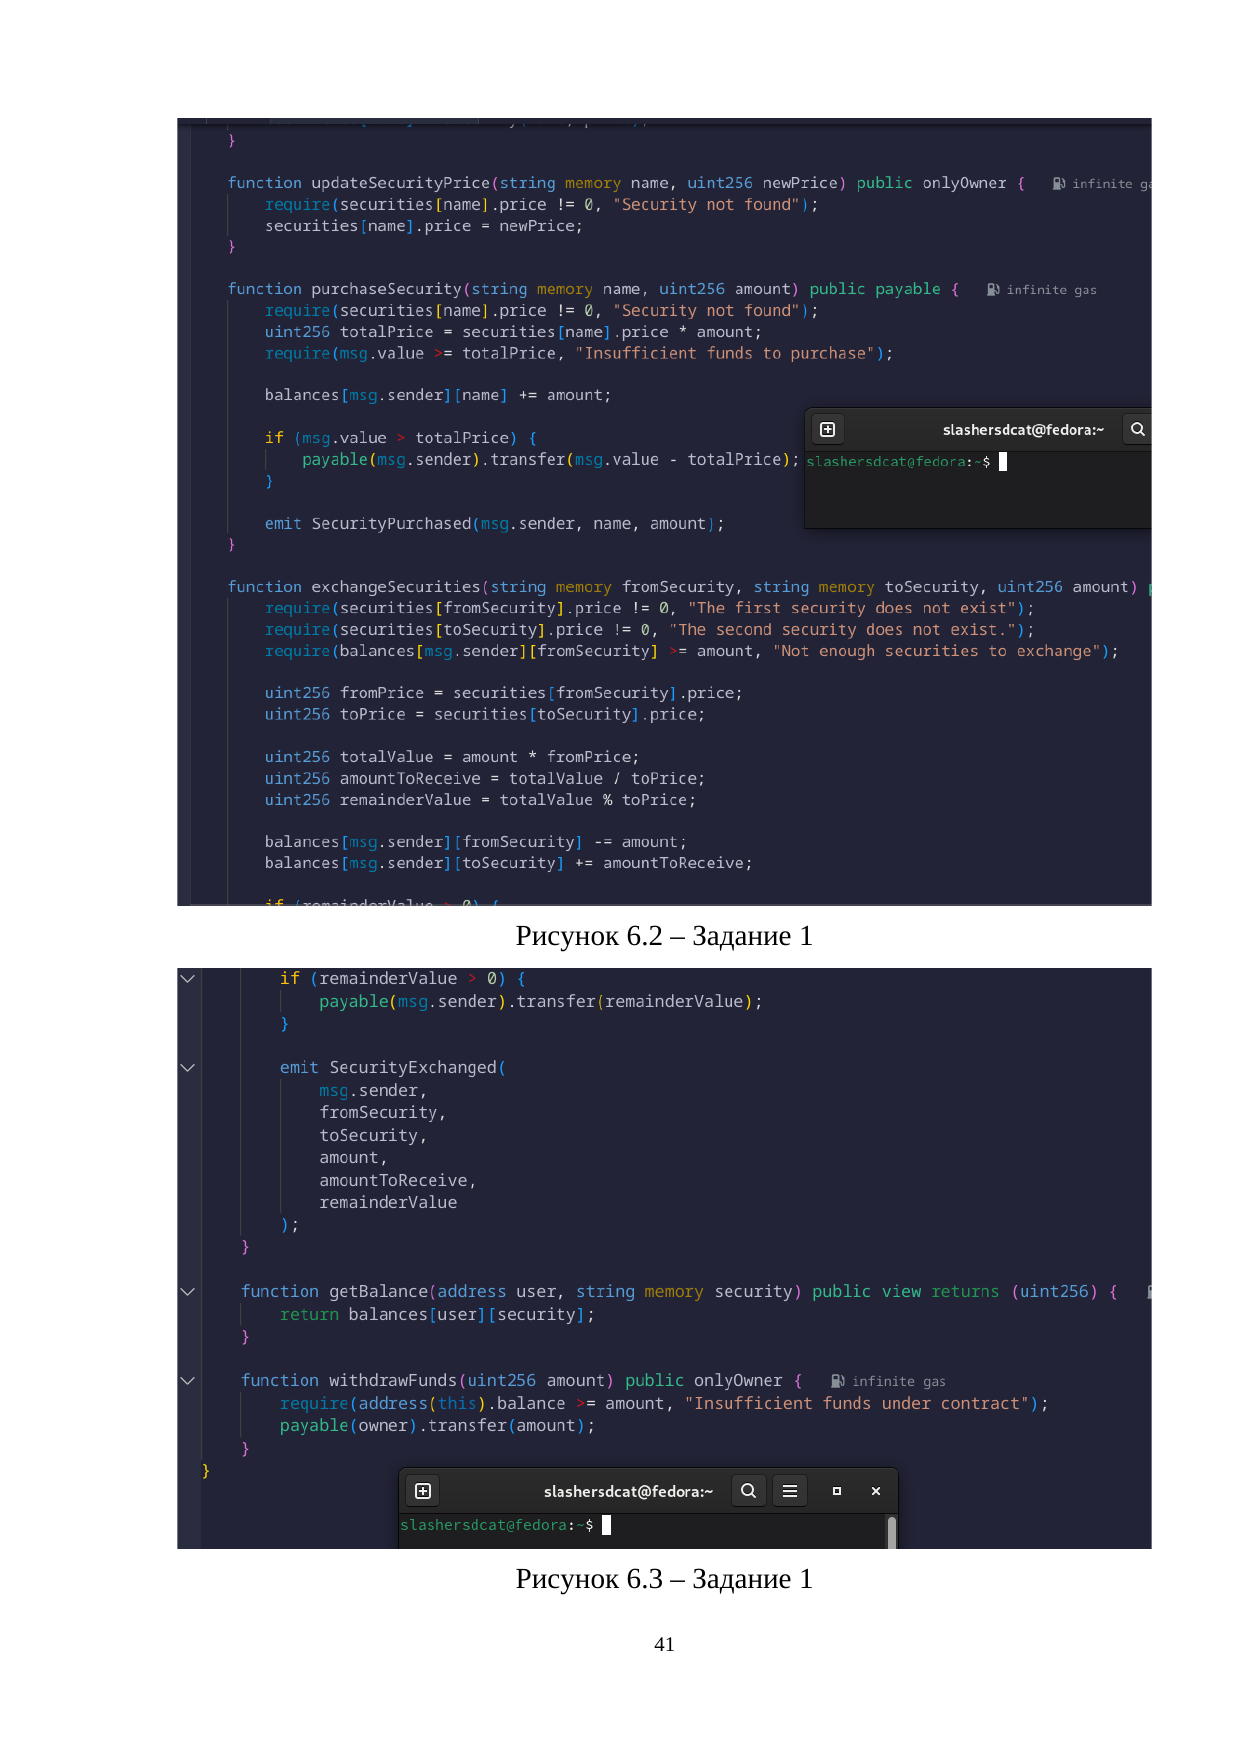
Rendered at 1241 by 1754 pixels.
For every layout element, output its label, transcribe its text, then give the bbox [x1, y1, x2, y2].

picture [177, 118, 1152, 906]
text Рисунок 6.3 – Задание 1 [177, 1561, 1152, 1594]
text Рисунок 6.2 – Задание 1 [177, 918, 1152, 951]
picture [177, 968, 1152, 1549]
